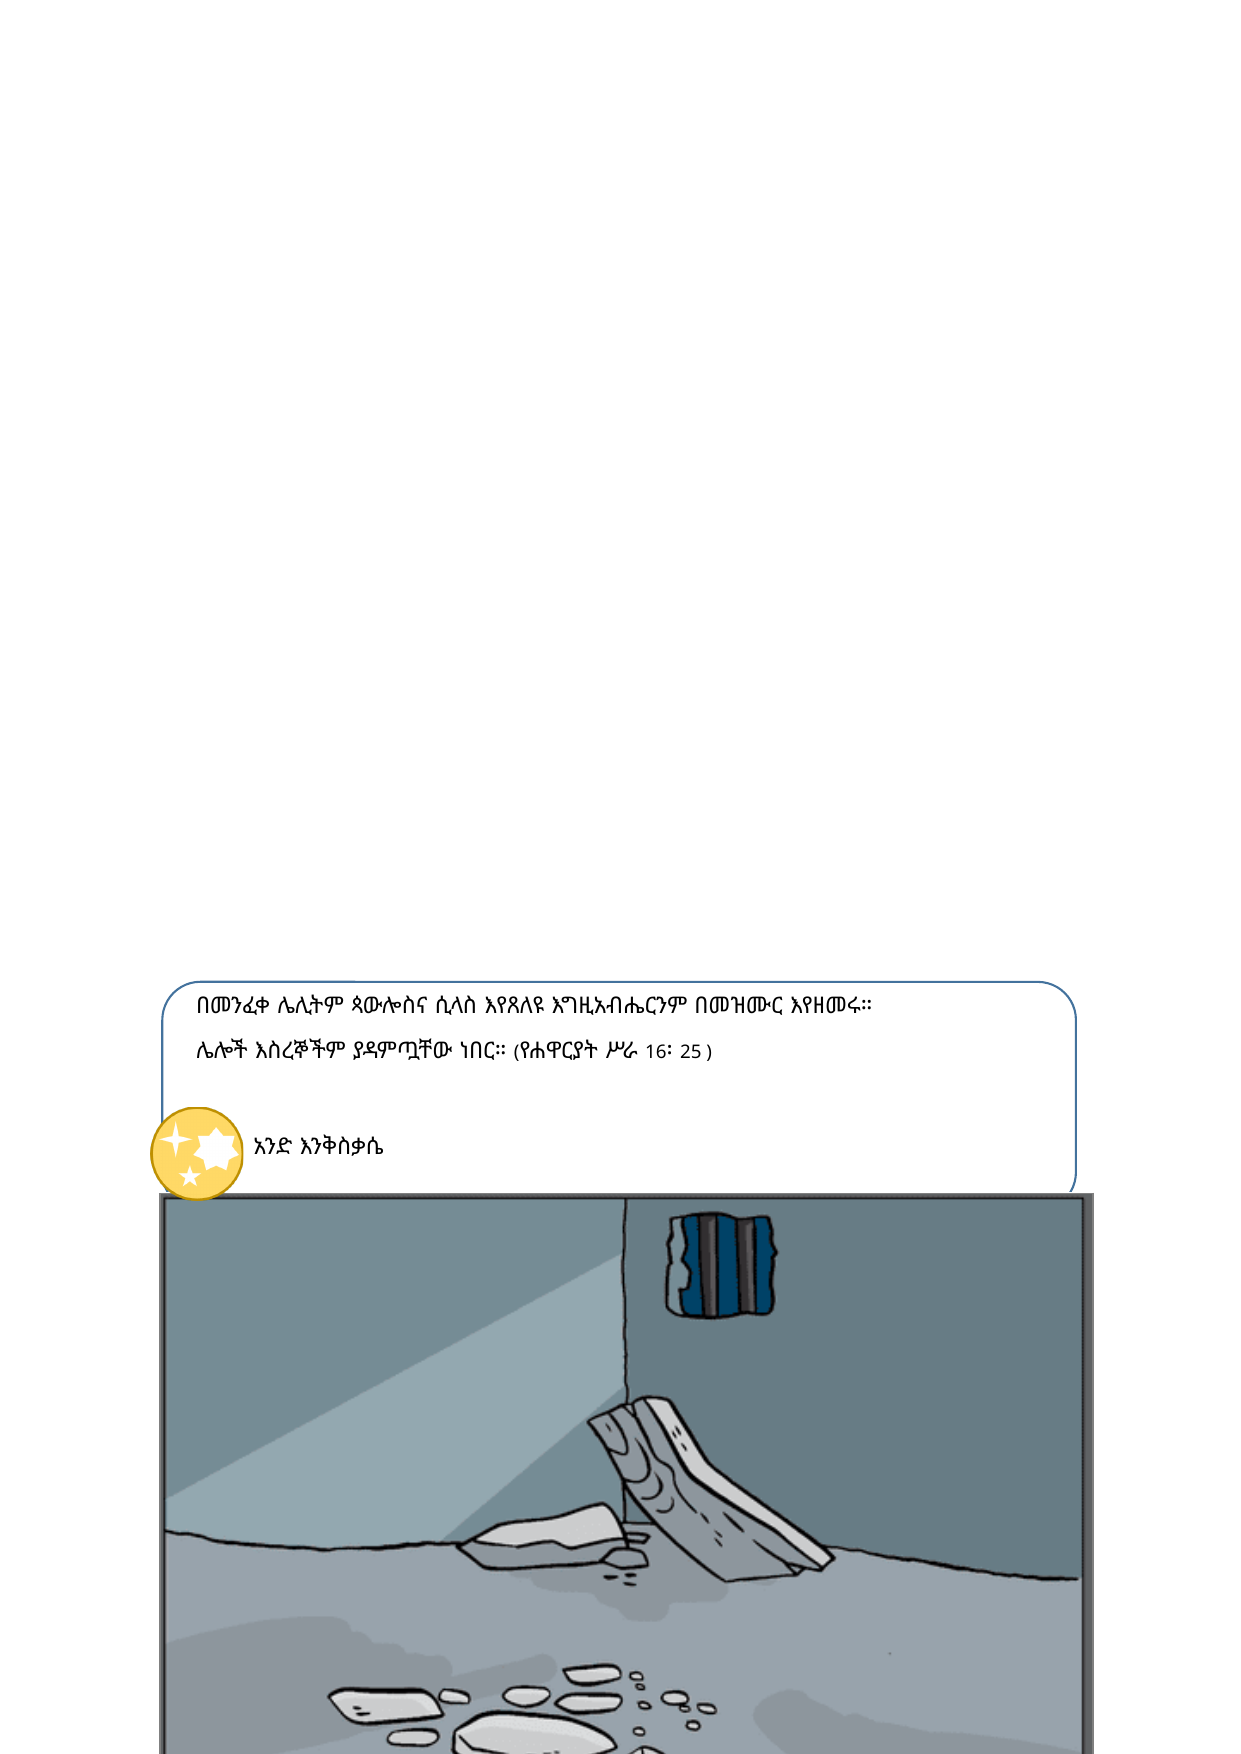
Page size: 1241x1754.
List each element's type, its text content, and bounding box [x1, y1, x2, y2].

picture [150, 1107, 1092, 1754]
text በመንፈቀ ሌሊትም ጳውሎስና ሲላስ እየጸለዩ እግዚአብሔርንም በመዝሙር እየዘመሩ። [150, 992, 1090, 1018]
text ሌሎች እስረኞችም ያዳምጧቸው ነበር። (የሐዋርያት ሥራ 16፡ 25 ) [150, 1037, 1090, 1064]
text አንድ እንቅስቃሴ [244, 1133, 1090, 1160]
